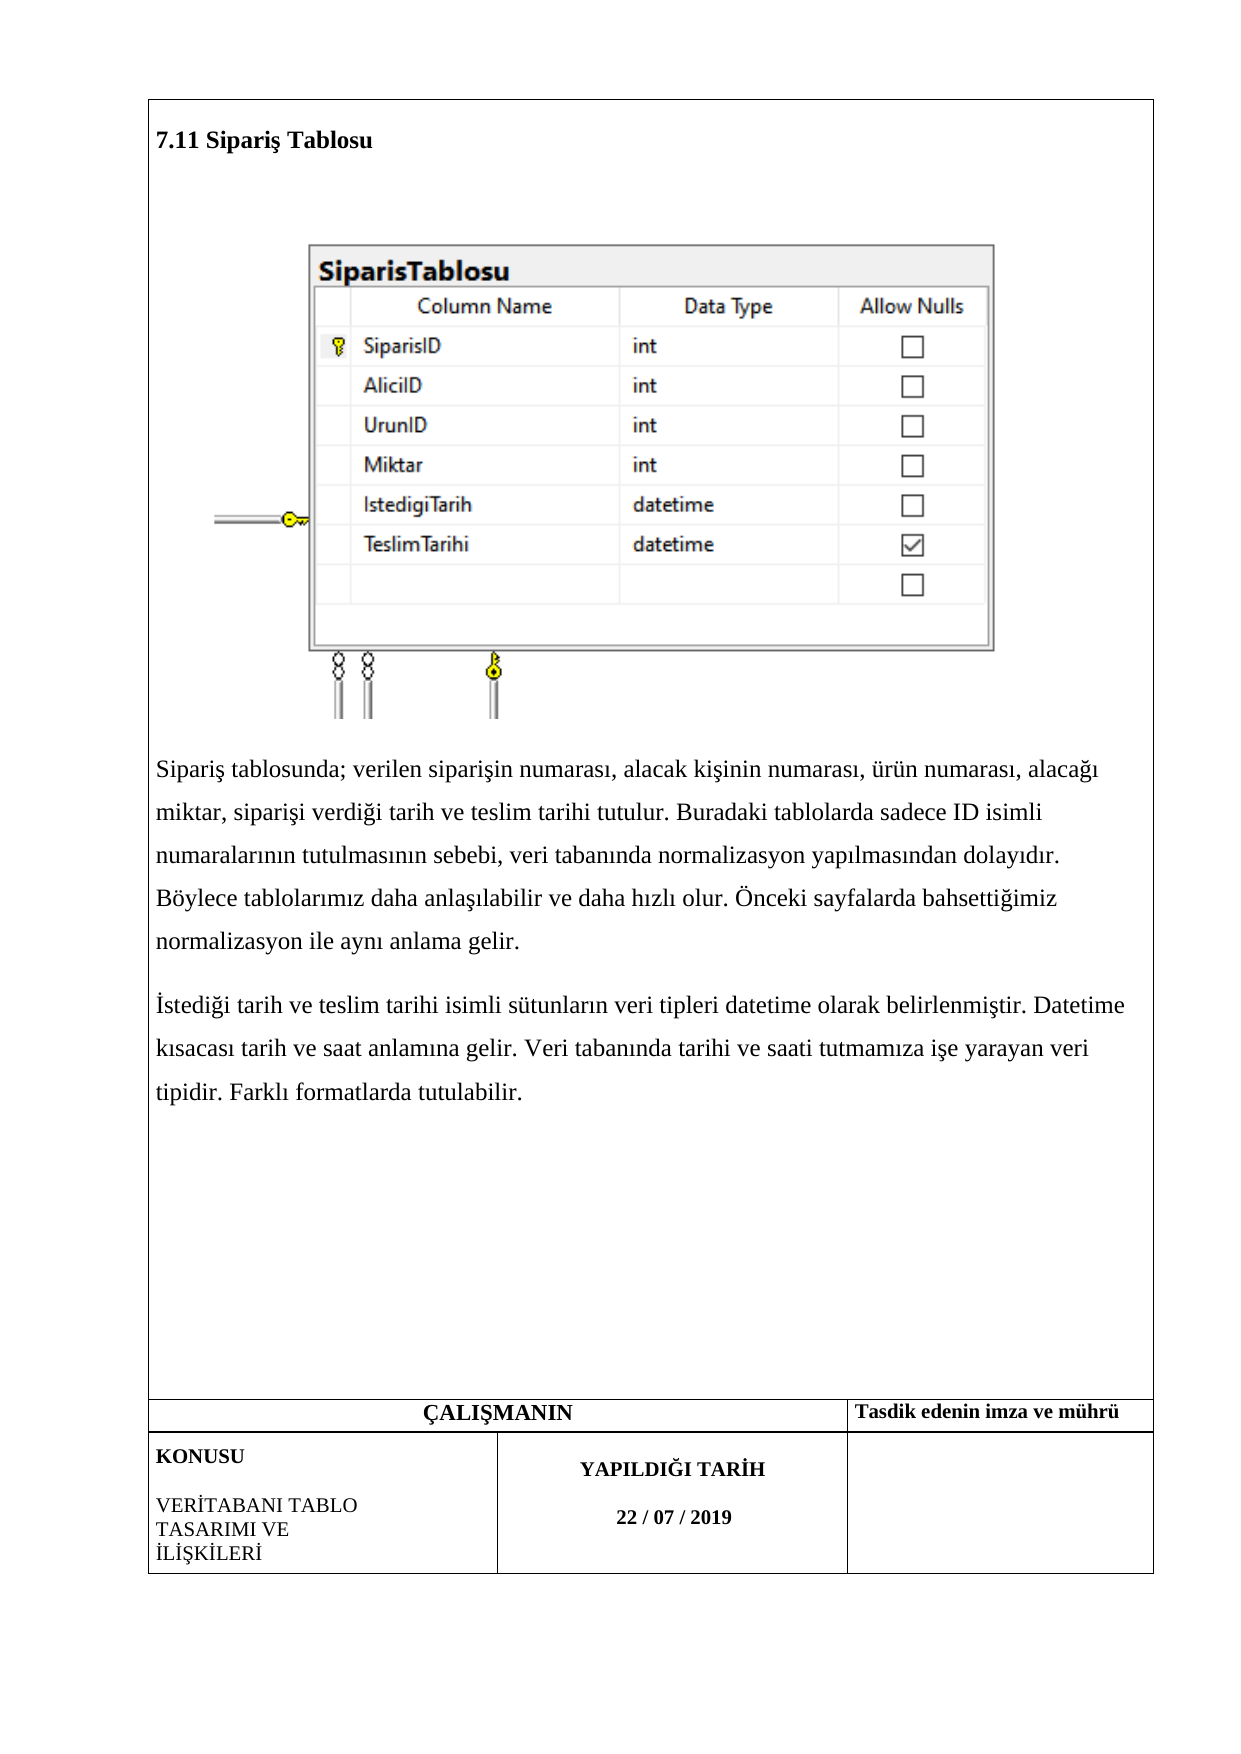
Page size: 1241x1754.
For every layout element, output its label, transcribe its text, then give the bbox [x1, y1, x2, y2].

picture [214, 174, 1088, 719]
table_cell ÇALIŞMANIN [149, 1400, 847, 1431]
table_cell KONUSU VERİTABANI TABLO TASARIMI VE İLİŞKİLERİ [149, 1433, 497, 1573]
table_cell [848, 1433, 1153, 1573]
table_cell YAPILDIĞI TARİH 22 / 07 / 2019 [498, 1433, 847, 1573]
table_cell Tasdik edenin imza ve mührü [848, 1400, 1153, 1431]
table_header 7.11 Sipariş Tablosu Sipariş tablosunda; verilen siparişin numarası, alacak kişinin numarası, ürün numarası, alacağı miktar, siparişi verdiği tarih ve teslim tarihi tutulur. Buradaki tablolarda sadece ID isimli numaralarının tutulmasının sebebi, veri tabanında normalizasyon yapılmasından dolayıdır. Böylece tablolarımız daha anlaşılabilir ve daha hızlı olur. Önceki sayfalarda bahsettiğimiz normalizasyon ile aynı anlama gelir. İstediği tarih ve teslim tarihi isimli sütunların veri tipleri datetime olarak belirlenmiştir. Datetime kısacası tarih ve saat anlamına gelir. Veri tabanında tarihi ve saati tutmamıza işe yarayan veri tipidir. Farklı formatlarda tutulabilir. [149, 100, 1153, 1398]
